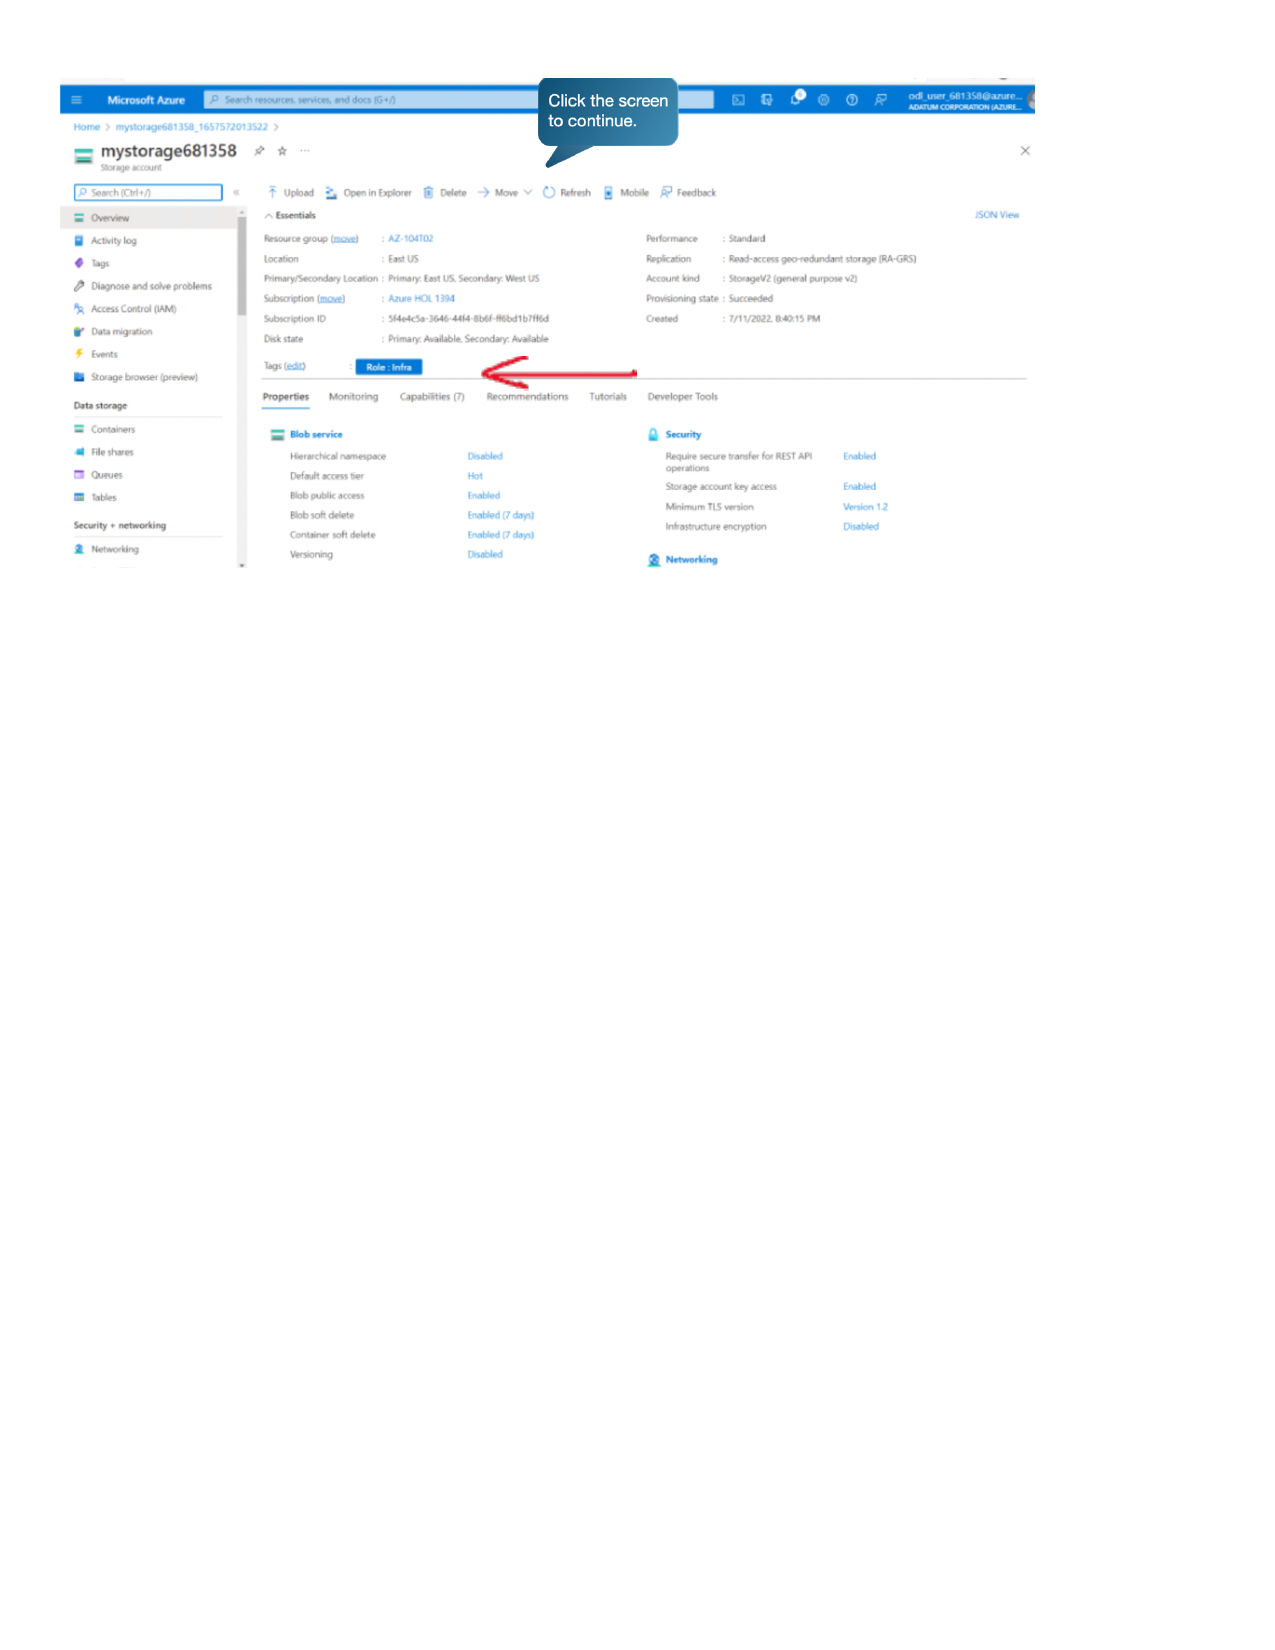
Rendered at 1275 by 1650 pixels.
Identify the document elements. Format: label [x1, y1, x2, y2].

picture [60, 78, 1035, 568]
